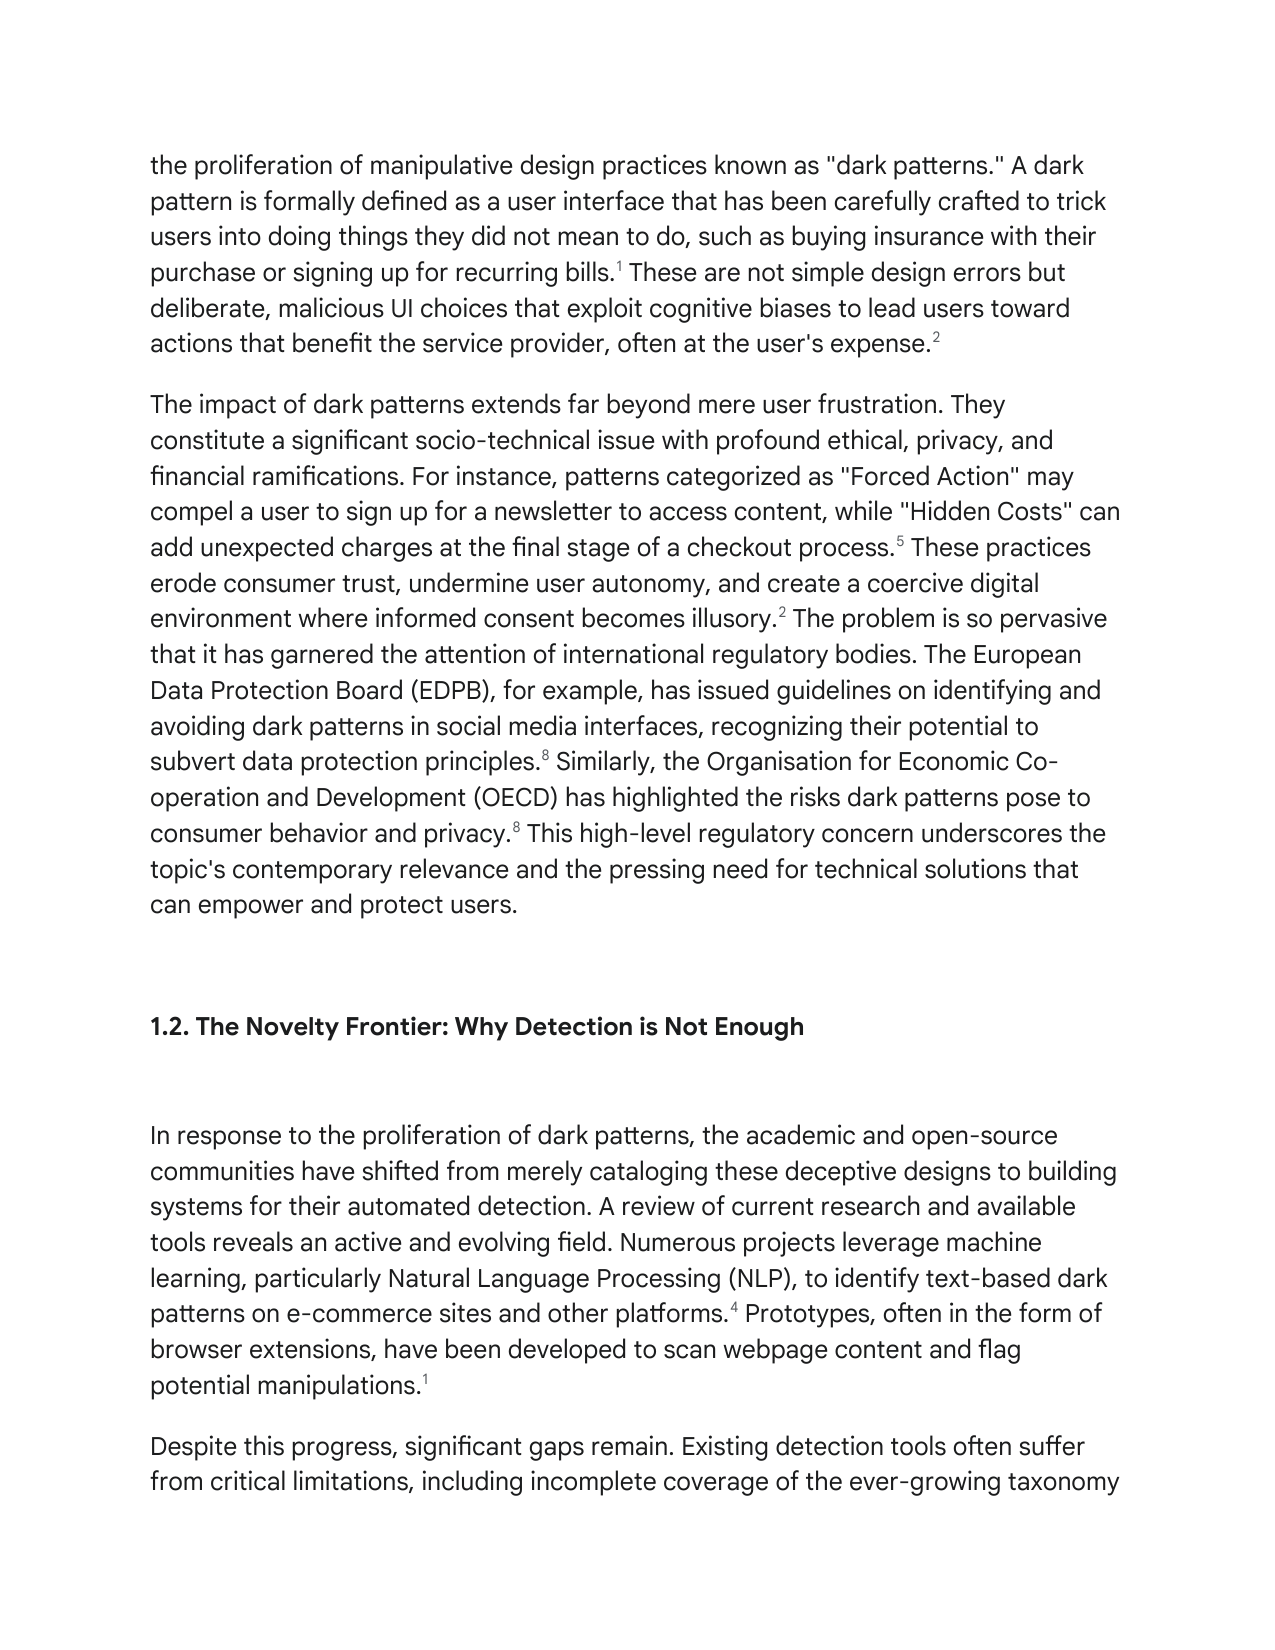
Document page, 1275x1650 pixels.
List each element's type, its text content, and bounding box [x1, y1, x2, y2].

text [150, 150, 1125, 360]
subtitle 1.2. The Novelty Frontier: Why Detection is Not Enough [150, 1011, 1125, 1042]
text The impact of dark patterns extends far beyond mere user frustration. They constitute a significant socio-technical issue with profound ethical, privacy, and financial ramifications. For instance, patterns categorized as "Forced Action" may compel a user to sign up for a newsletter to access content, while "Hidden Costs" can add unexpected charges at the final stage of a checkout process.5 These practices erode consumer trust, undermine user autonomy, and create a coercive digital environment where informed consent becomes illusory.2 The problem is so pervasive that it has garnered the attention of international regulatory bodies. The European Data Protection Board (EDPB), for example, has issued guidelines on identifying and avoiding dark patterns in social media interfaces, recognizing their potential to subvert data protection principles.8 Similarly, the Organisation for Economic Co-operation and Development (OECD) has highlighted the risks dark patterns pose to consumer behavior and privacy.8 This high-level regulatory concern underscores the topic's contemporary relevance and the pressing need for technical solutions that can empower and protect users. [150, 389, 1125, 921]
text In response to the proliferation of dark patterns, the academic and open-source communities have shifted from merely cataloging these deceptive designs to building systems for their automated detection. A review of current research and available tools reveals an active and evolving field. Numerous projects leverage machine learning, particularly Natural Language Processing (NLP), to identify text-based dark patterns on e-commerce sites and other platforms.4 Prototypes, often in the form of browser extensions, have been developed to scan webpage content and flag potential manipulations.1 [150, 1120, 1125, 1401]
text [150, 1431, 1125, 1498]
